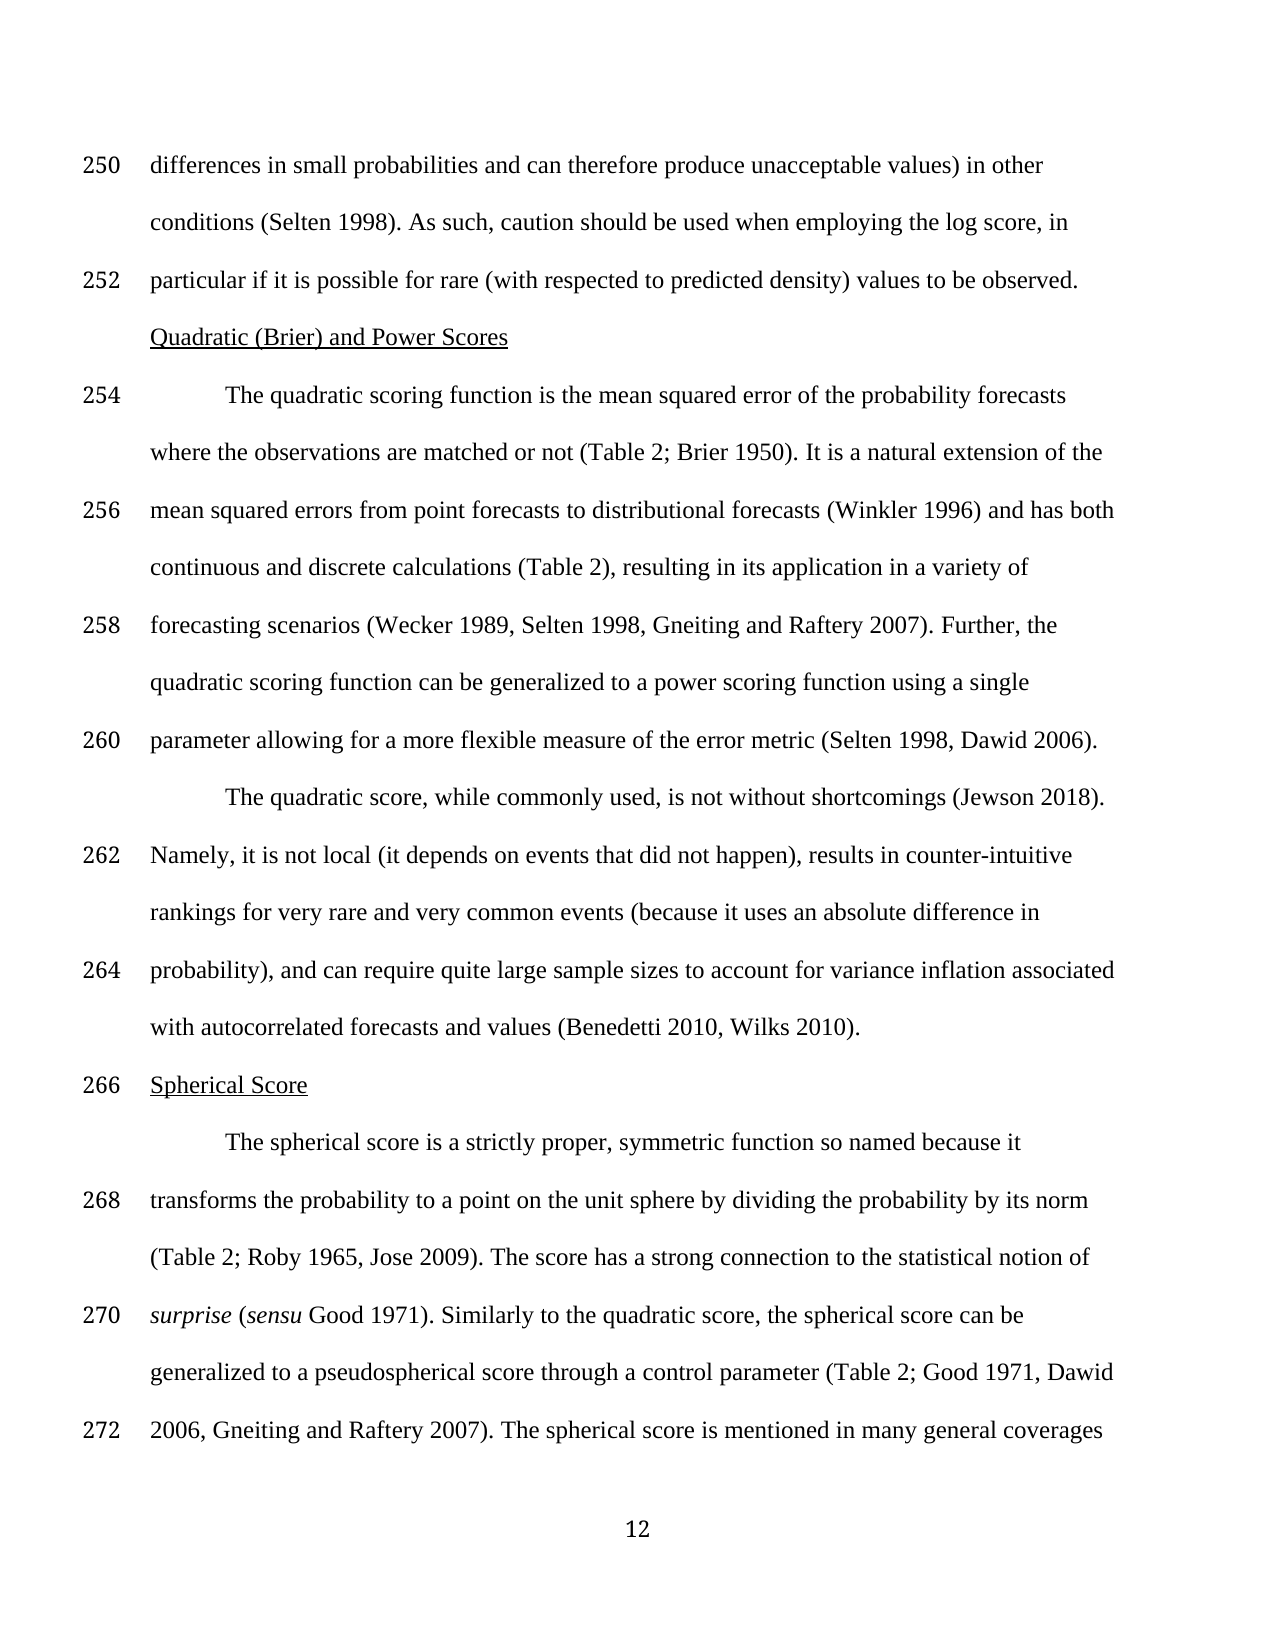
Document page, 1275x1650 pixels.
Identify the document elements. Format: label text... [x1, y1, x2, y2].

text Quadratic (Brier) and Power Scores [150, 322, 1125, 351]
text The quadratic scoring function is the mean squared error of the probability forecasts where the observations are matched or not (Table 2; Brier 1950). It is a natural extension of the mean squared errors from point forecasts to distributional forecasts (Winkler 1996) and has both continuous and discrete calculations (Table 2), resulting in its application in a variety of forecasting scenarios (Wecker 1989, Selten 1998, Gneiting and Raftery 2007). Further, the quadratic scoring function can be generalized to a power scoring function using a single parameter allowing for a more flexible measure of the error metric (Selten 1998, Dawid 2006). [150, 380, 1125, 754]
text Spherical Score [150, 1070, 1125, 1099]
text The quadratic score, while commonly used, is not without shortcomings (Jewson 2018). Namely, it is not local (it depends on events that did not happen), results in counter-intuitive rankings for very rare and very common events (because it uses an absolute difference in probability), and can require quite large sample sizes to account for variance inflation associated with autocorrelated forecasts and values (Benedetti 2010, Wilks 2010). [150, 782, 1125, 1041]
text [150, 150, 1125, 294]
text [150, 1127, 1125, 1444]
